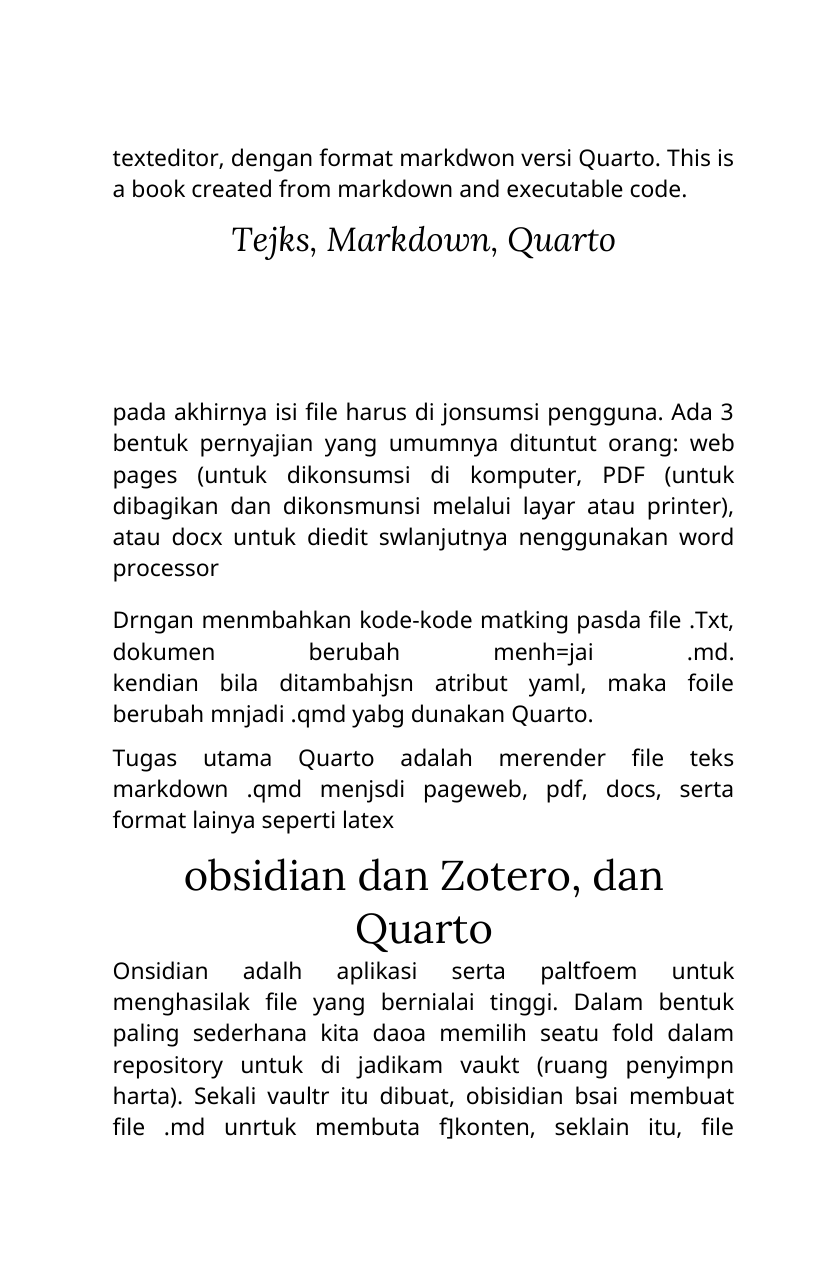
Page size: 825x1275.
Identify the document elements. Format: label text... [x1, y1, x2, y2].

subtitle obsidian dan Zotero, dan Quarto [112, 848, 735, 955]
subtitle Tejks, Markdown, Quarto [112, 217, 735, 261]
text Tugas utama Quarto adalah merender file teks markdown .qmd menjsdi pageweb, pdf, docs, serta format lainya seperti latex [112, 742, 735, 836]
text Drngan menmbahkan kode-kode matking pasda file .Txt, dokumen berubah menh=jai .md. kendian bila ditambahjsn atribut yaml, maka foile berubah mnjadi .qmd yabg dunakan Quarto. [112, 604, 735, 729]
